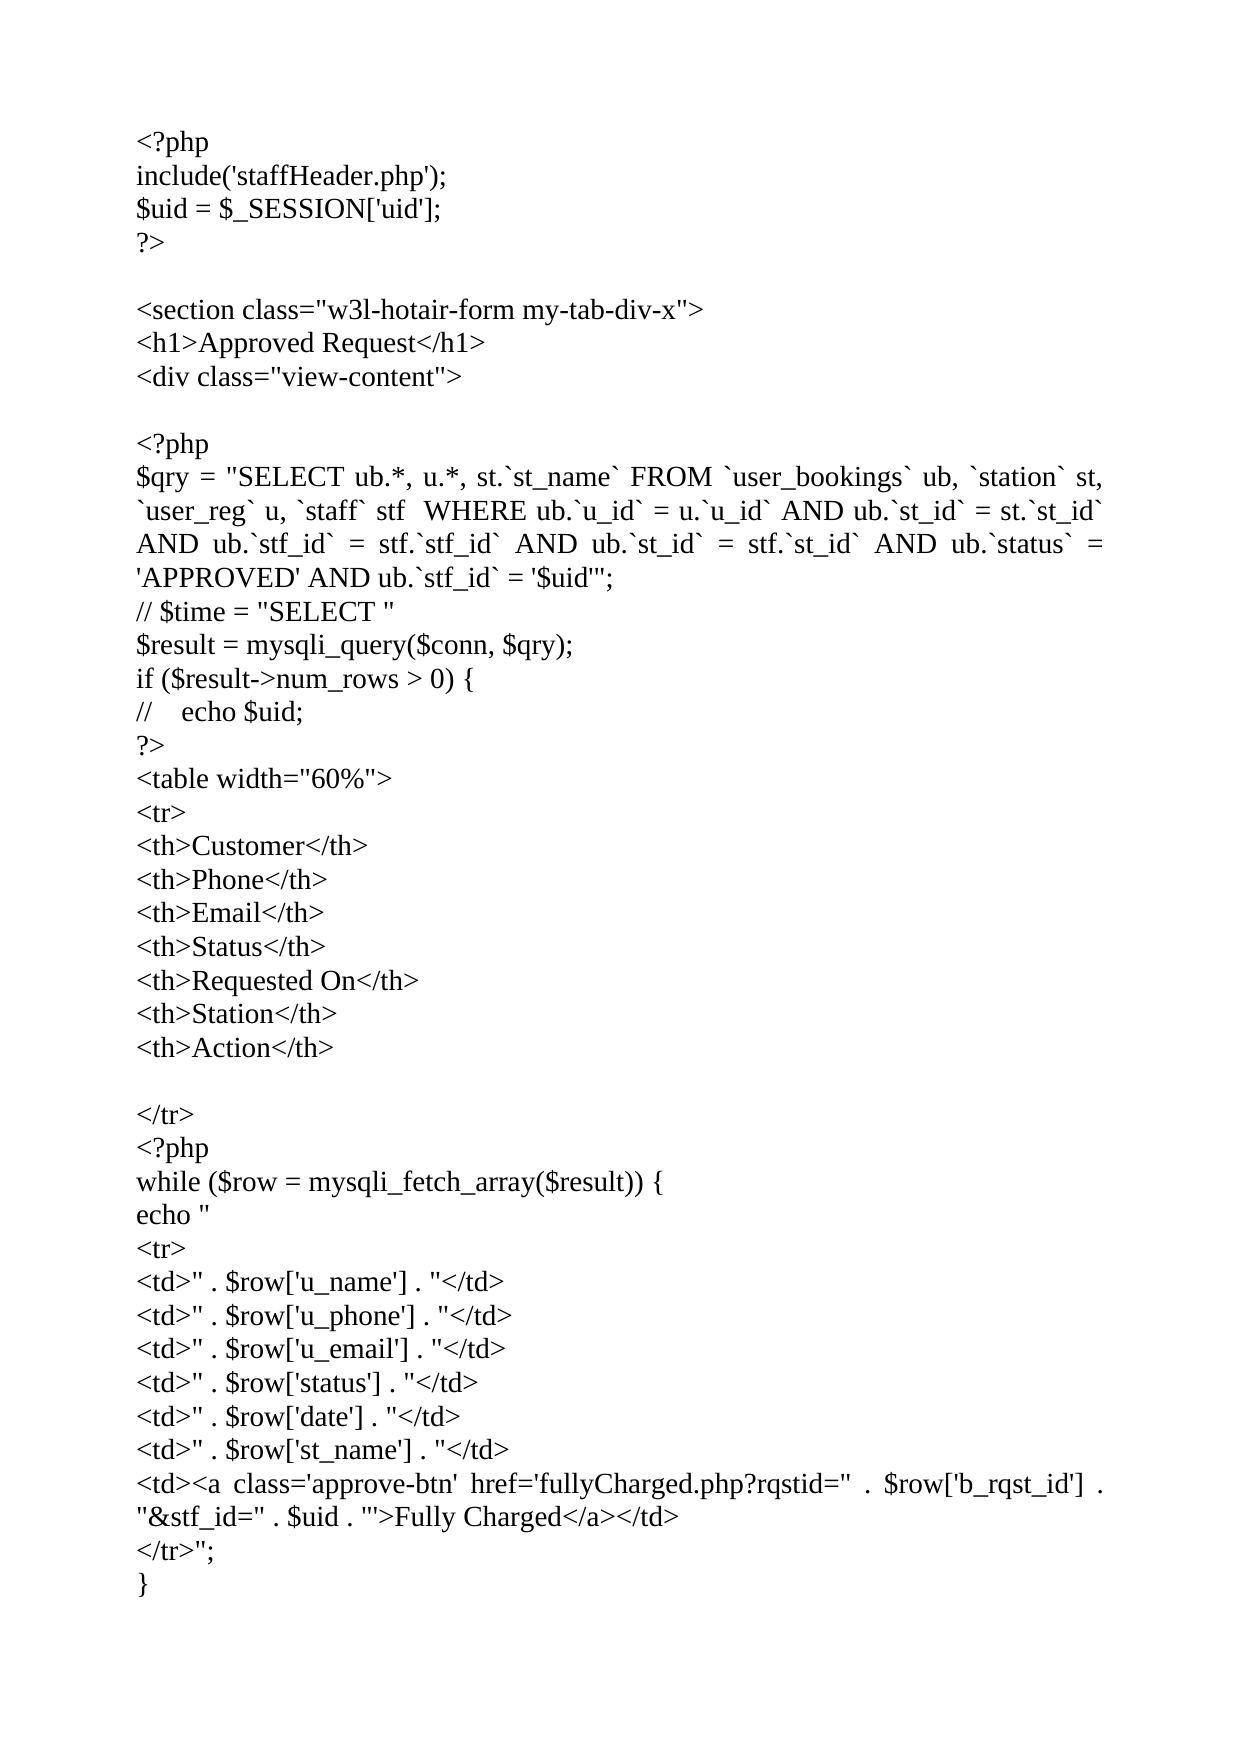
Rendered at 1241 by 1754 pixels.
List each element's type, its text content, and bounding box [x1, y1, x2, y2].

text <th>Customer</th> [136, 828, 1104, 862]
text $uid = $_SESSION['uid']; [136, 191, 1104, 225]
text $result = mysqli_query($conn, $qry); [136, 627, 1104, 661]
text <td>" . $row['date'] . "</td> [136, 1399, 1104, 1432]
text <tr> [136, 1231, 1104, 1264]
text </tr> [136, 1097, 1104, 1130]
text </tr>"; [136, 1533, 1104, 1566]
text $qry = "SELECT ub.*, u.*, st.`st_name` FROM `user_bookings` ub, `station` st, `user_reg` u, `staff` stf WHERE ub.`u_id` = u.`u_id` AND ub.`st_id` = st.`st_id` AND ub.`stf_id` = stf.`stf_id` AND ub.`st_id` = stf.`st_id` AND ub.`status` = 'APPROVED' AND ub.`stf_id` = '$uid'"; [136, 459, 1104, 594]
text <td>" . $row['u_email'] . "</td> [136, 1332, 1104, 1365]
text echo " [136, 1197, 1104, 1231]
text <td>" . $row['u_name'] . "</td> [136, 1264, 1104, 1298]
text <td>" . $row['status'] . "</td> [136, 1365, 1104, 1399]
text include('staffHeader.php'); [136, 158, 1104, 191]
text <?php [136, 426, 1104, 459]
text <?php [136, 124, 1104, 158]
text <th>Action</th> [136, 1030, 1104, 1063]
text <td><a class='approve-btn' href='fullyCharged.php?rqstid=" . $row['b_rqst_id'] . "&stf_id=" . $uid . "'>Fully Charged</a></td> [136, 1466, 1104, 1533]
text if ($result->num_rows > 0) { [136, 661, 1104, 694]
text <td>" . $row['st_name'] . "</td> [136, 1432, 1104, 1466]
text <div class="view-content"> [136, 359, 1104, 392]
text <th>Status</th> [136, 929, 1104, 963]
text // echo $uid; [136, 694, 1104, 728]
text <th>Email</th> [136, 896, 1104, 929]
text <th>Requested On</th> [136, 963, 1104, 996]
text <h1>Approved Request</h1> [136, 325, 1104, 359]
text <th>Station</th> [136, 996, 1104, 1030]
text <tr> [136, 795, 1104, 828]
text } [136, 1566, 1104, 1600]
text <?php [136, 1130, 1104, 1164]
text ?> [136, 728, 1104, 761]
text <td>" . $row['u_phone'] . "</td> [136, 1298, 1104, 1332]
text // $time = "SELECT " [136, 594, 1104, 627]
text <table width="60%"> [136, 761, 1104, 795]
text <th>Phone</th> [136, 862, 1104, 896]
text ?> [136, 225, 1104, 258]
text <section class="w3l-hotair-form my-tab-div-x"> [136, 292, 1104, 325]
text while ($row = mysqli_fetch_array($result)) { [136, 1164, 1104, 1197]
